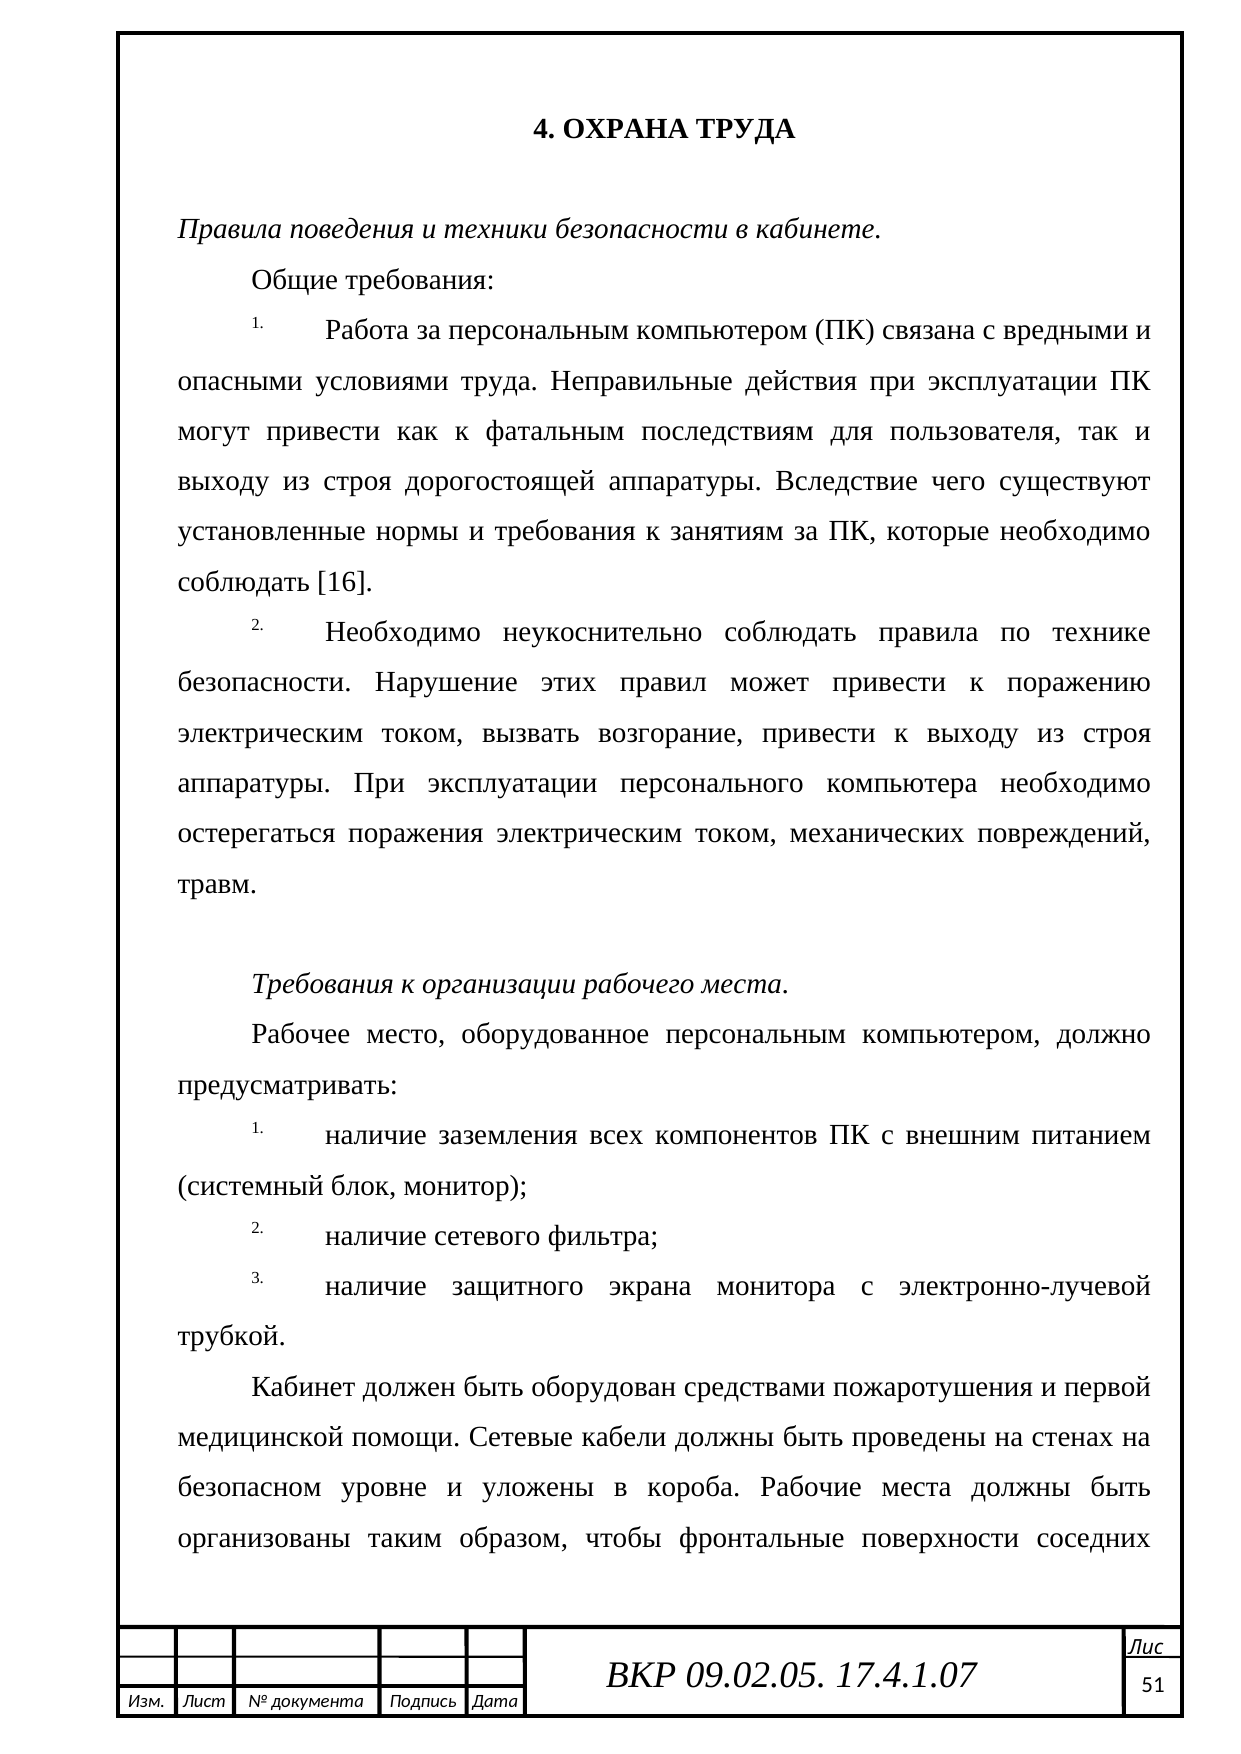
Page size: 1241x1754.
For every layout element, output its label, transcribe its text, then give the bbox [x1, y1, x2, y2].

text 4. ОХРАНА ТРУДА [177, 111, 1152, 145]
list наличие защитного экрана монитора с электронно-лучевой трубкой. [177, 1268, 1152, 1352]
list Требования к организации рабочего места. [177, 966, 1152, 1000]
text Общие требования: [177, 262, 1152, 296]
list Необходимо неукоснительно соблюдать правила по технике безопасности. Нарушение этих правил может привести к поражению электрическим током, вызвать возгорание, привести к выходу из строя аппаратуры. При эксплуатации персонального компьютера необходимо остерегаться поражения электрическим током, механических повреждений, травм. [177, 614, 1152, 899]
list наличие сетевого фильтра; [177, 1218, 1152, 1251]
list наличие заземления всех компонентов ПК с внешним питанием (системный блок, монитор); [177, 1117, 1152, 1201]
text Правила поведения и техники безопасности в кабинете. [177, 212, 1152, 245]
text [177, 1369, 1152, 1553]
text Рабочее место, оборудованное персональным компьютером, должно предусматривать: [177, 1017, 1152, 1101]
list Работа за персональным компьютером (ПК) связана с вредными и опасными условиями труда. Неправильные действия при эксплуатации ПК могут привести как к фатальным последствиям для пользователя, так и выходу из строя дорогостоящей аппаратуры. Вследствие чего существуют установленные нормы и требования к занятиям за ПК, которые необходимо соблюдать [16]. [177, 312, 1152, 597]
